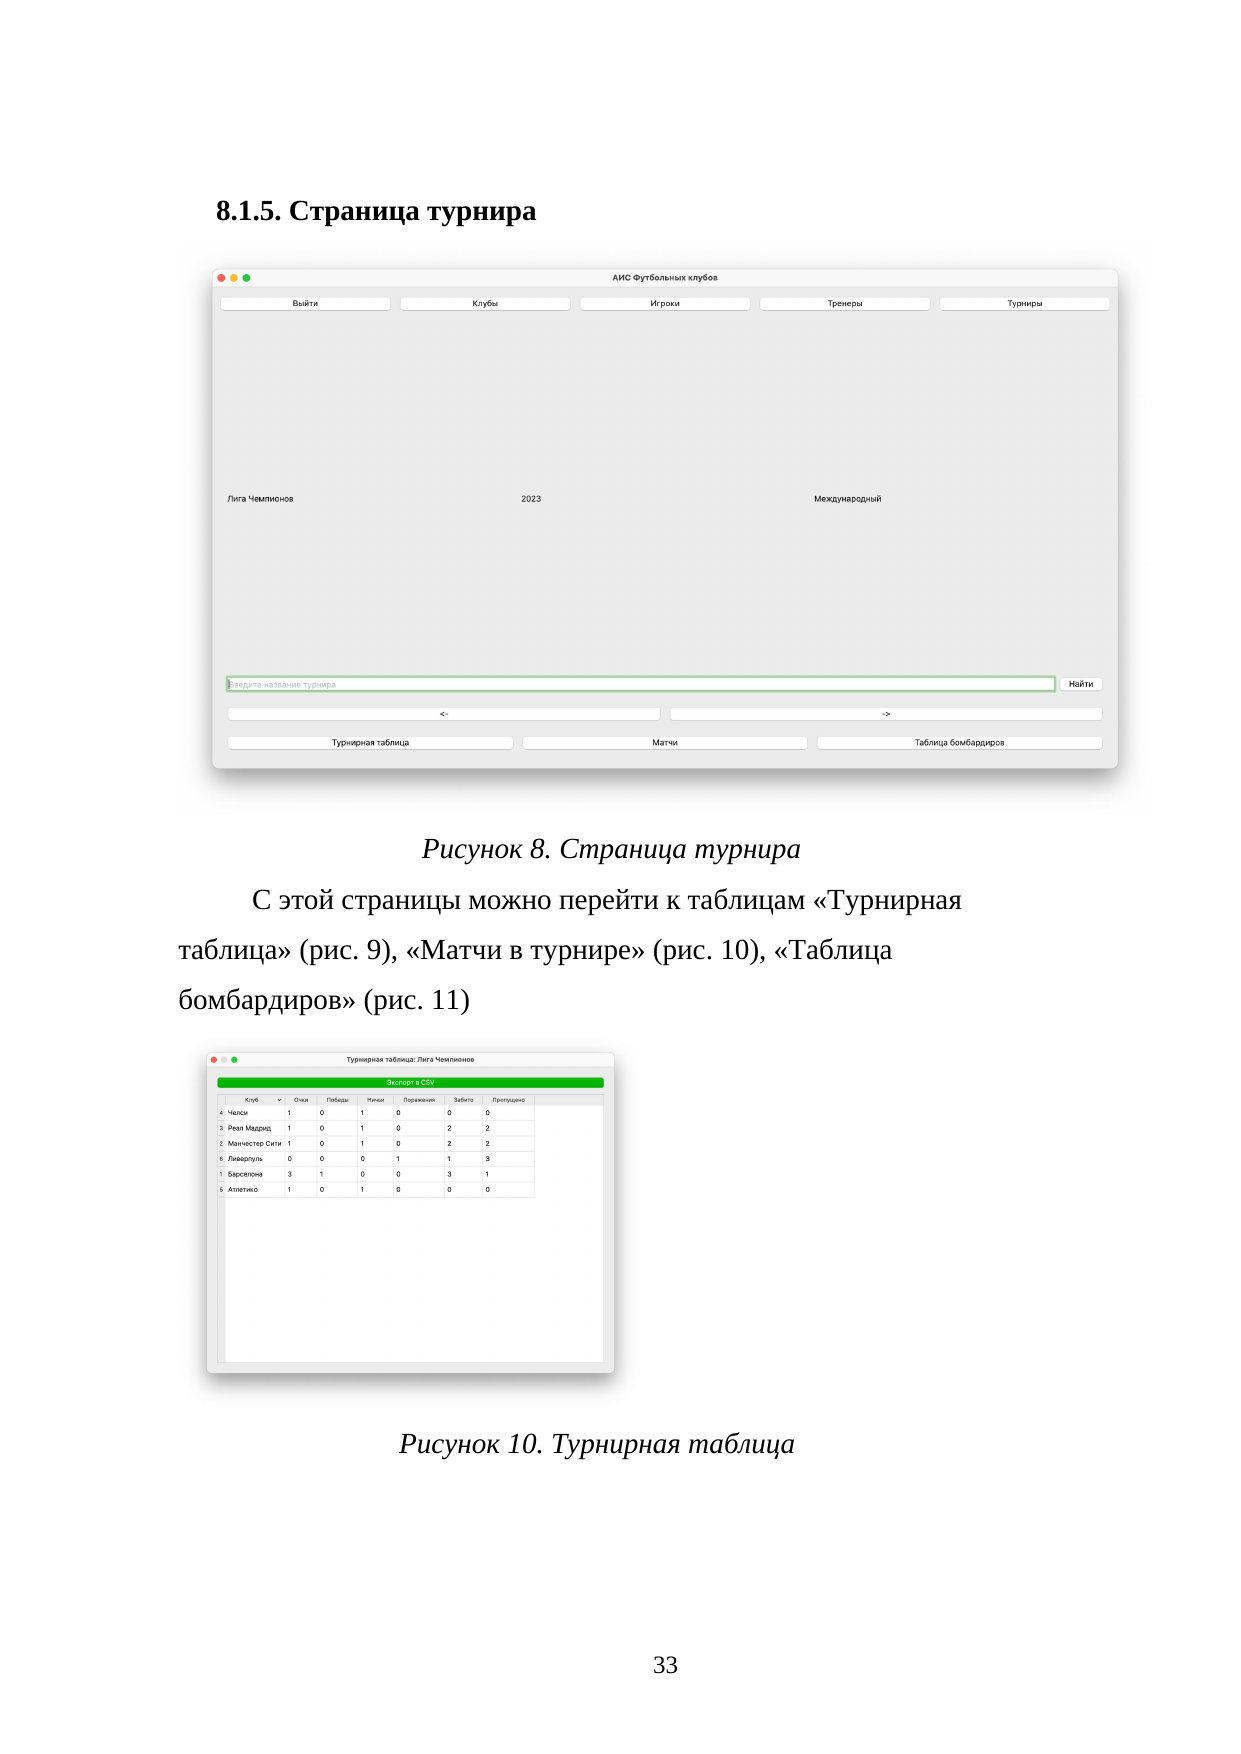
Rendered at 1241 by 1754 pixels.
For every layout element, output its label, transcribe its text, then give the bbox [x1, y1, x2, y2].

picture [178, 1033, 643, 1411]
text С этой страницы можно перейти к таблицам «Турнирная таблица» (рис. 9), «Матчи в турнире» (рис. 10), «Таблица бомбардиров» (рис. 11) [178, 882, 1018, 1016]
picture [177, 245, 1153, 815]
subtitle 8.1.5. Страница турнира [216, 193, 1152, 226]
text Рисунок 10. Турнирная таблица [178, 1426, 1018, 1459]
text Рисунок 8. Страница турнира [213, 831, 1018, 864]
